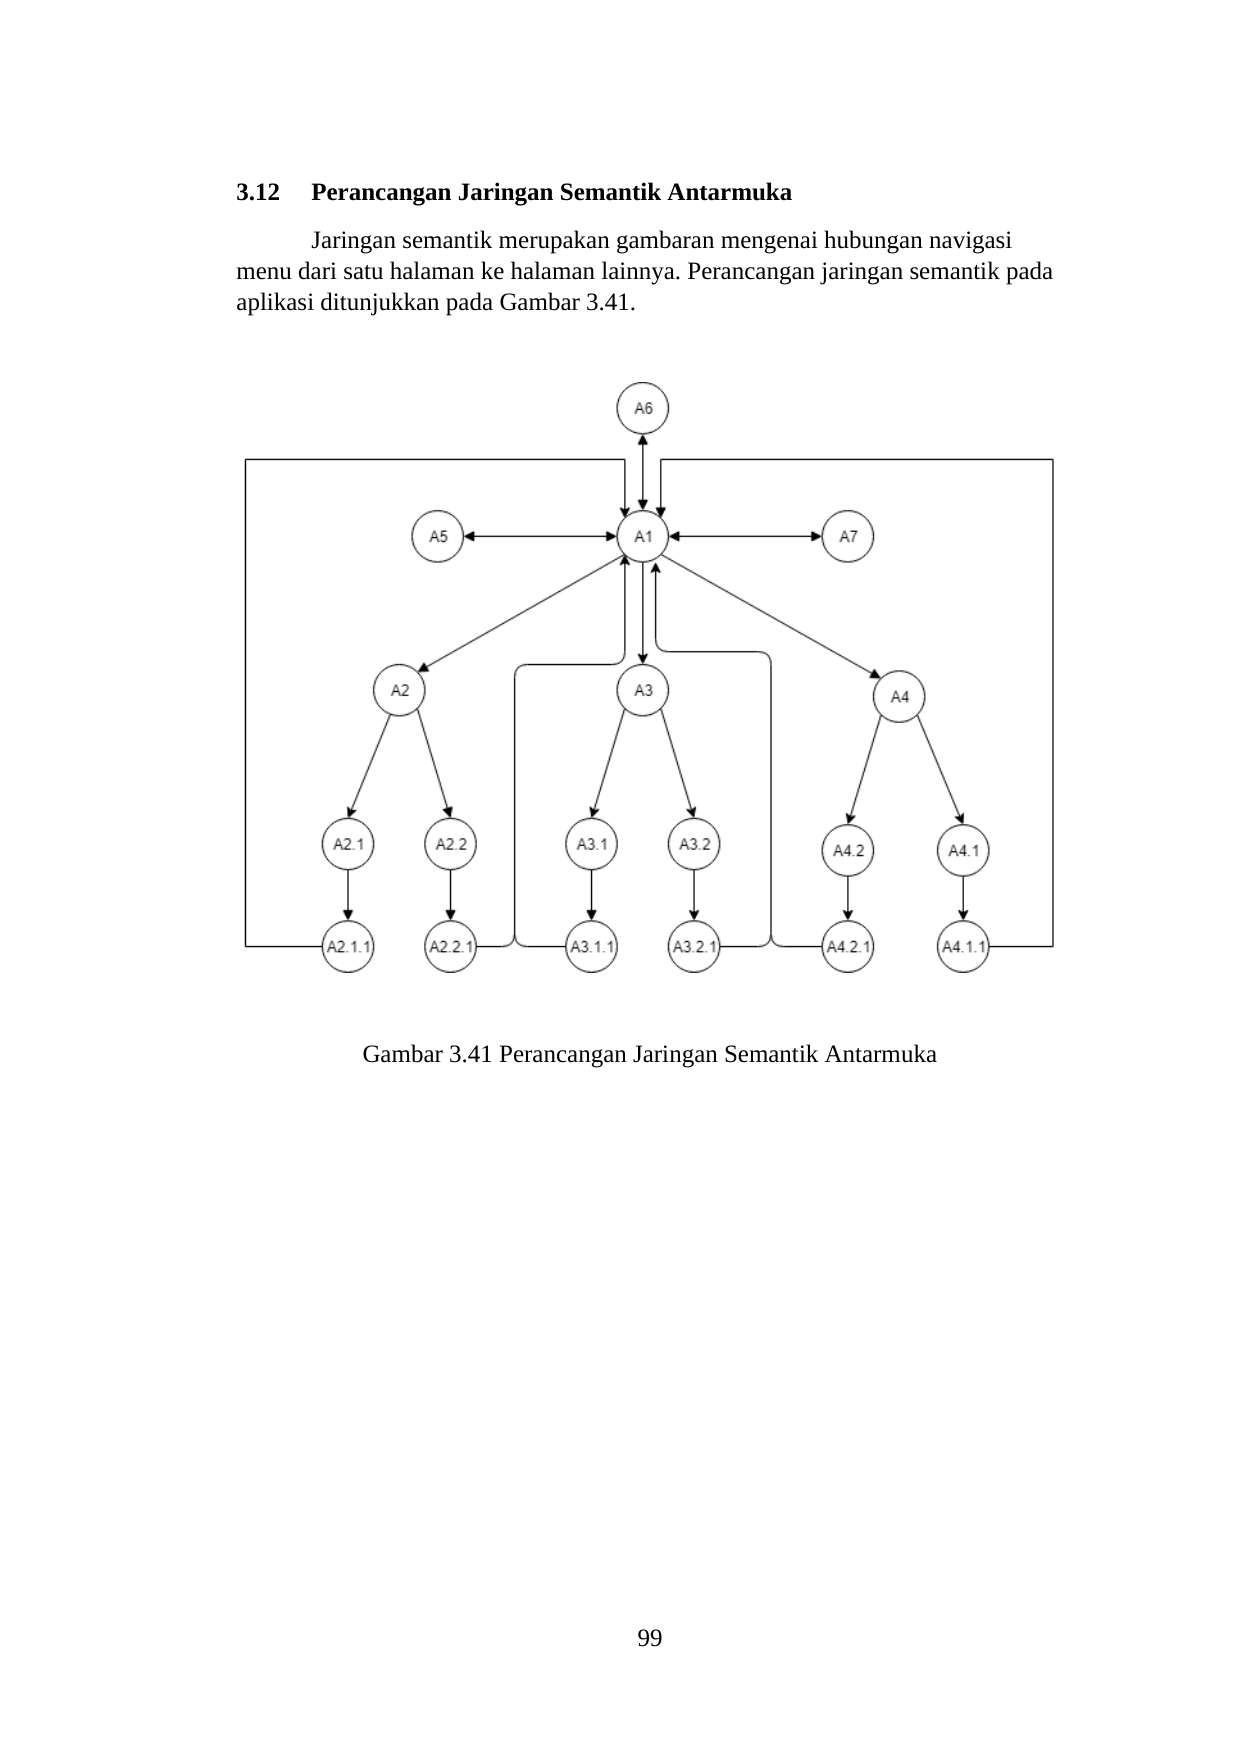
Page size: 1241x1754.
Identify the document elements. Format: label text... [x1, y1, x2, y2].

text 3.12 Perancangan Jaringan Semantik Antarmuka [236, 177, 1063, 206]
text Jaringan semantik merupakan gambaran mengenai hubungan navigasi menu dari satu halaman ke halaman lainnya. Perancangan jaringan semantik pada aplikasi ditunjukkan pada Gambar 3.41. [236, 225, 1063, 316]
picture [236, 382, 1063, 973]
text Gambar 3.41 Perancangan Jaringan Semantik Antarmuka [236, 1039, 1063, 1068]
